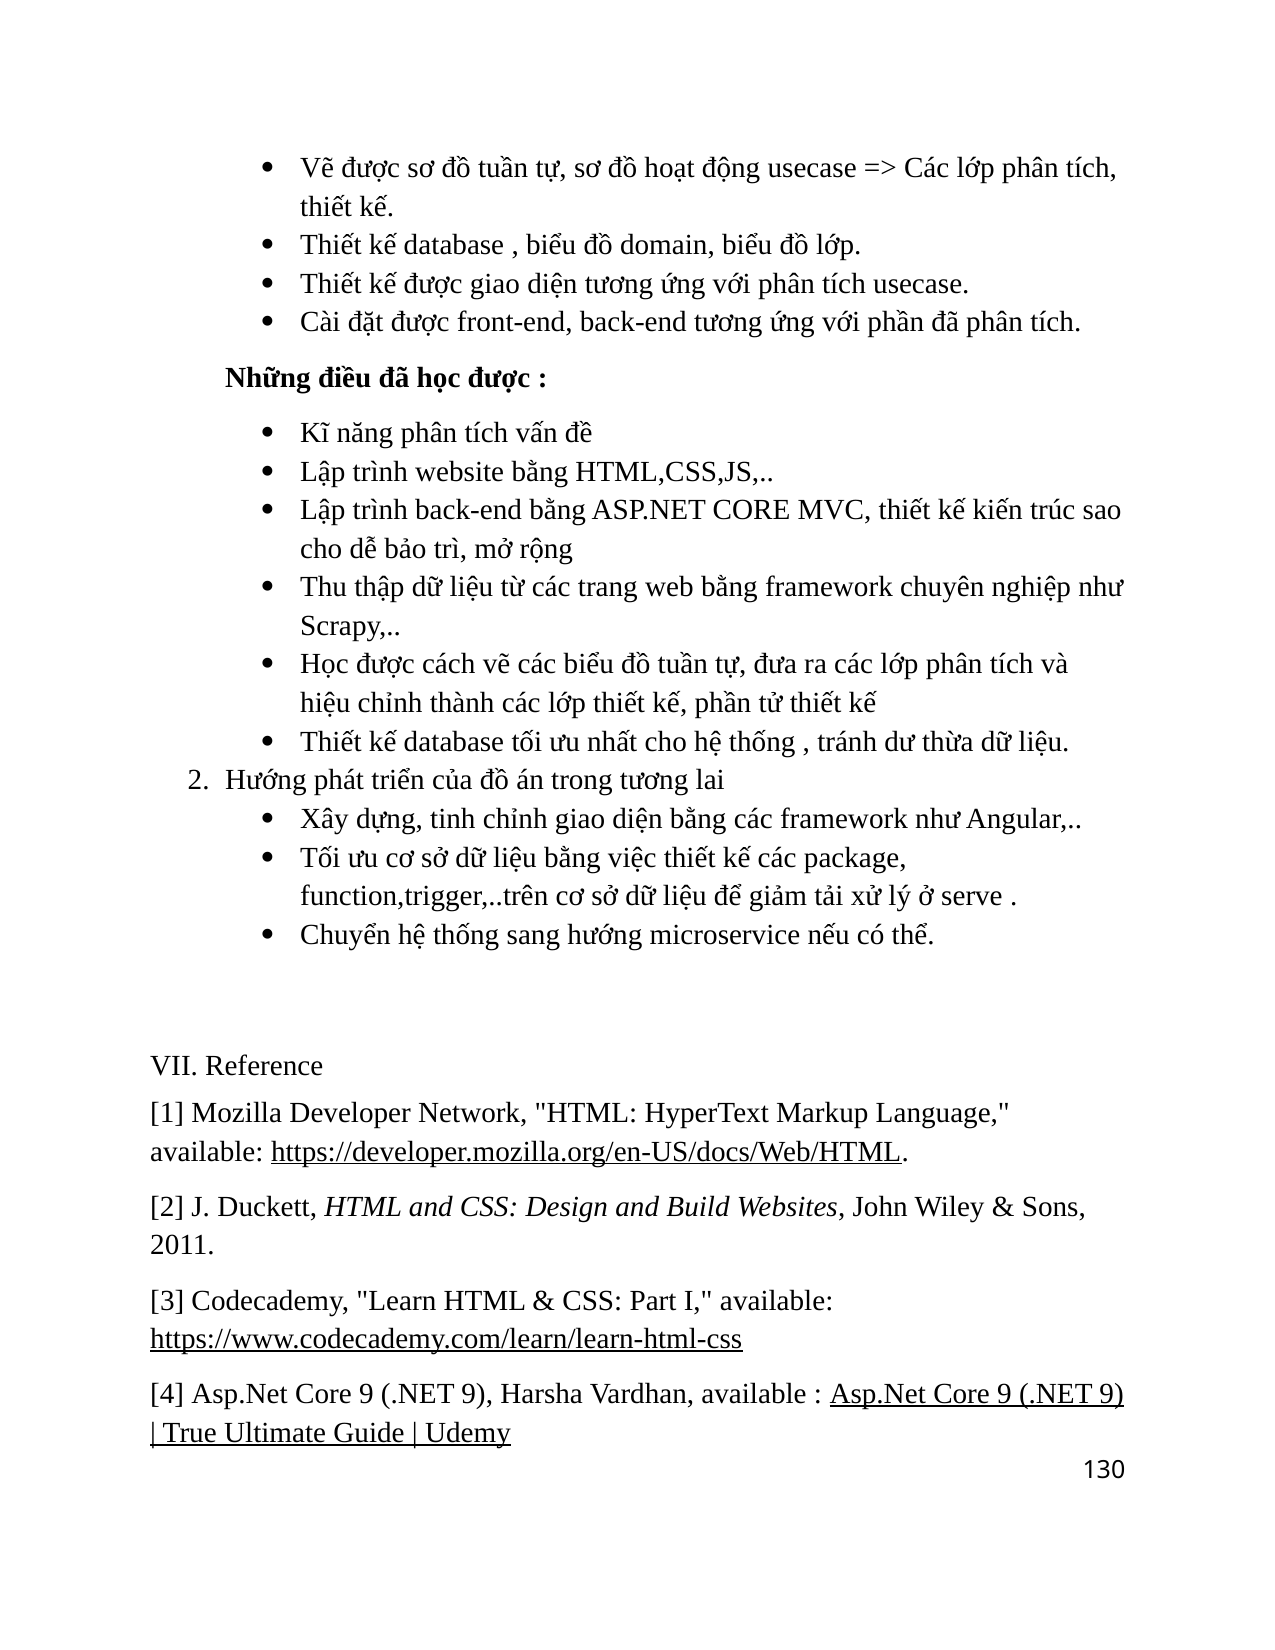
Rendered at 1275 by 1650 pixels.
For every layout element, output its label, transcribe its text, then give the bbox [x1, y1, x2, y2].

subtitle VII. Reference [150, 1048, 1125, 1082]
text [4] Asp.Net Core 9 (.NET 9), Harsha Vardhan, available : Asp.Net Core 9 (.NET 9) | True Ultimate Guide | Udemy [150, 1376, 1125, 1448]
list Chuyển hệ thống sang hướng microservice nếu có thể. [262, 917, 1125, 951]
list Vẽ được sơ đồ tuần tự, sơ đồ hoạt động usecase => Các lớp phân tích, thiết kế. [262, 150, 1125, 222]
text [2] J. Duckett, HTML and CSS: Design and Build Websites, John Wiley & Sons, 2011. [150, 1189, 1125, 1261]
list Học được cách vẽ các biểu đồ tuần tự, đưa ra các lớp phân tích và hiệu chỉnh thành các lớp thiết kế, phần tử thiết kế [262, 647, 1125, 719]
list Tối ưu cơ sở dữ liệu bằng việc thiết kế các package, function,trigger,..trên cơ sở dữ liệu để giảm tải xử lý ở serve . [262, 840, 1125, 912]
list Xây dựng, tinh chỉnh giao diện bằng các framework như Angular,.. [262, 801, 1125, 835]
text [3] Codecademy, "Learn HTML & CSS: Part I," available: https://www.codecademy.com/learn/learn-html-css [150, 1283, 1125, 1355]
list Hướng phát triển của đồ án trong tương lai [187, 762, 1125, 796]
text Những điều đã học được : [187, 360, 1125, 393]
list Lập trình back-end bằng ASP.NET CORE MVC, thiết kế kiến trúc sao cho dễ bảo trì, mở rộng [262, 492, 1125, 564]
list Thiết kế được giao diện tương ứng với phân tích usecase. [262, 266, 1125, 299]
list Kĩ năng phân tích vấn đề [262, 415, 1125, 449]
list Thiết kế database , biểu đồ domain, biểu đồ lớp. [262, 227, 1125, 261]
list Cài đặt được front-end, back-end tương ứng với phần đã phân tích. [262, 304, 1125, 338]
list Thiết kế database tối ưu nhất cho hệ thống , tránh dư thừa dữ liệu. [262, 724, 1125, 757]
list Thu thập dữ liệu từ các trang web bằng framework chuyên nghiệp như Scrapy,.. [262, 569, 1125, 642]
text [1] Mozilla Developer Network, "HTML: HyperText Markup Language," available: https://developer.mozilla.org/en-US/docs/Web/HTML. [150, 1095, 1125, 1167]
list Lập trình website bằng HTML,CSS,JS,.. [262, 454, 1125, 487]
